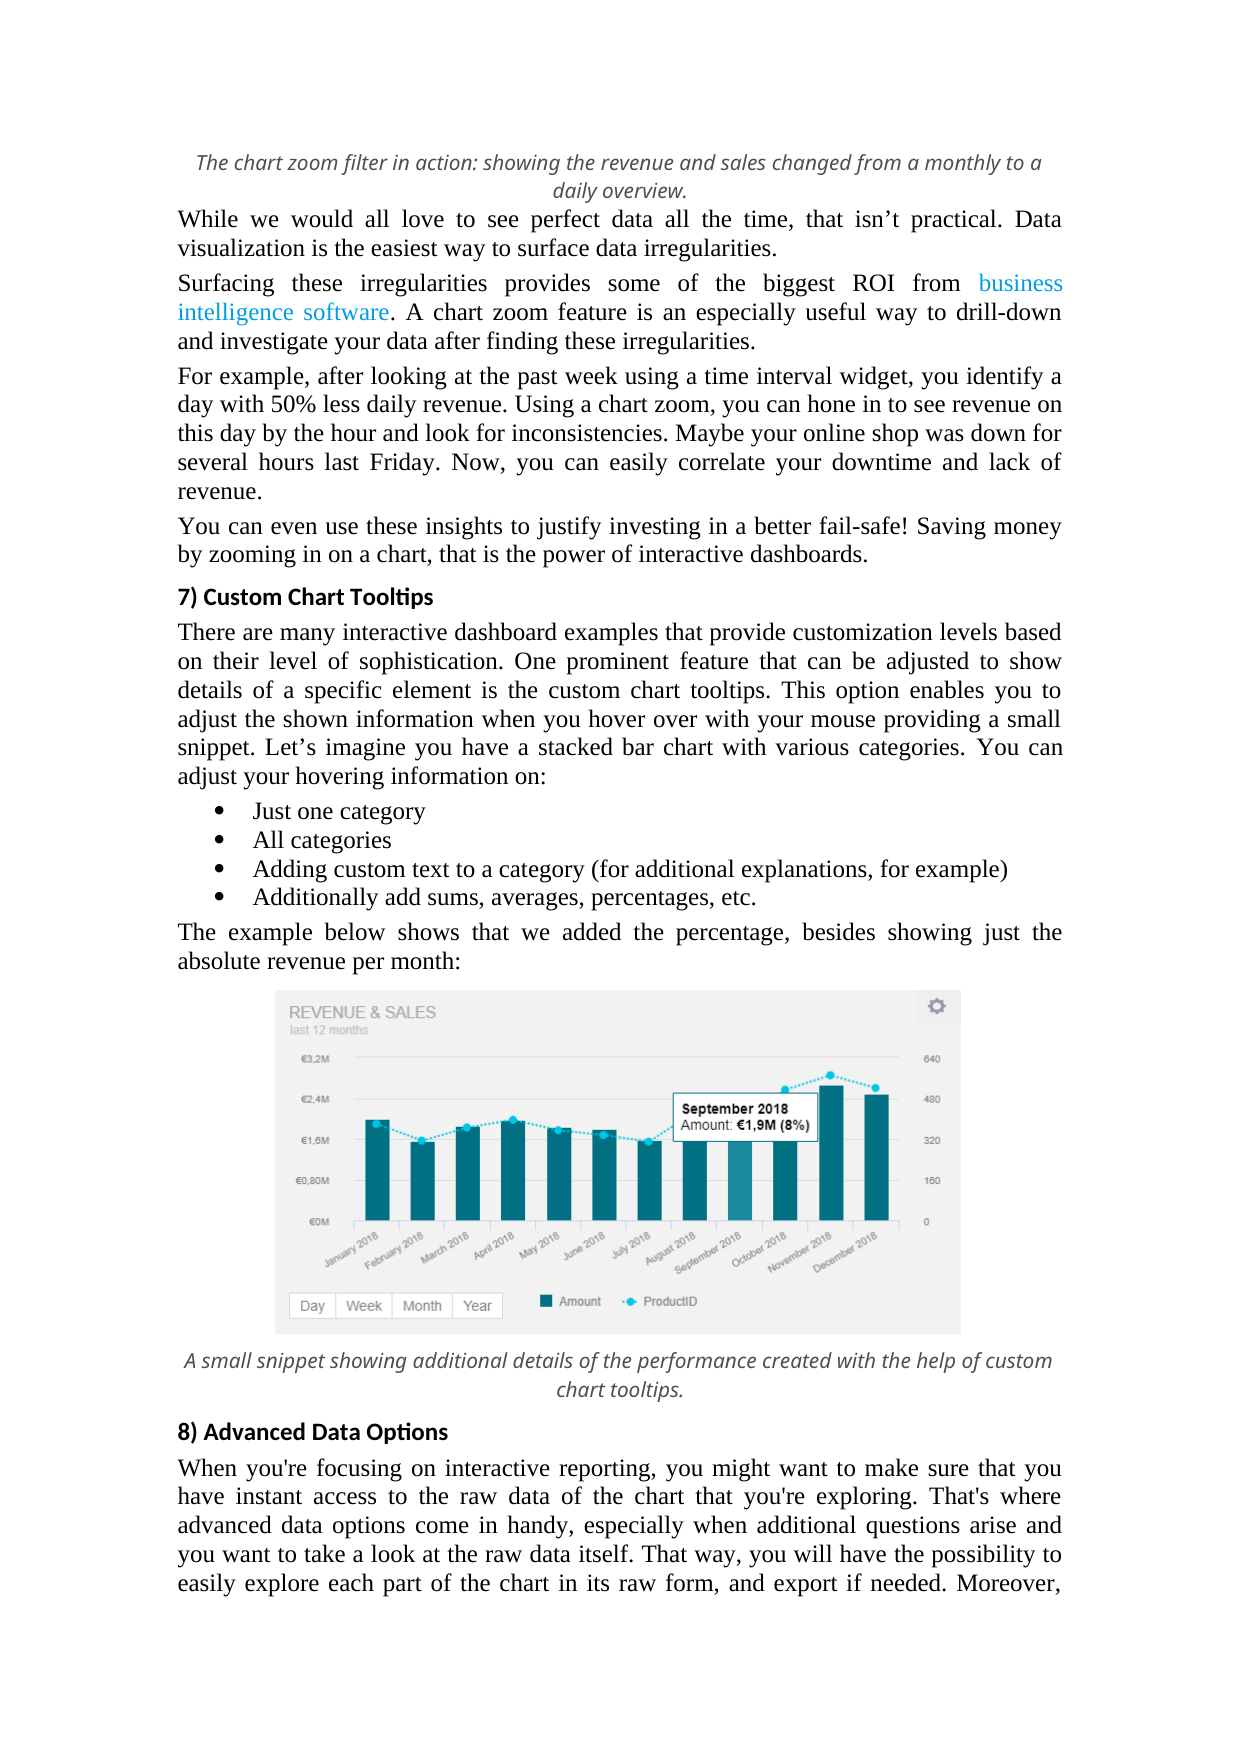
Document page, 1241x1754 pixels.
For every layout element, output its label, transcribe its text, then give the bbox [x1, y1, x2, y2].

text For example, after looking at the past week using a time interval widget, you identify a day with 50% less daily revenue. Using a chart zoom, you can hone in to see revenue on this day by the hour and look for inconsistencies. Maybe your online shop was down for several hours last Friday. Now, you can easily correlate your downtime and lack of revenue. [177, 361, 1063, 504]
text While we would all love to see perfect data all the time, that isn’t practical. Data visualization is the easiest way to surface data irregularities. [177, 204, 1063, 262]
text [177, 1453, 1063, 1596]
subtitle 7) Custom Chart Tooltips [177, 581, 1063, 611]
list Adding custom text to a category (for additional explanations, for example) [215, 854, 1063, 882]
text You can even use these insights to justify investing in a better fail-safe! Saving money by zooming in on a chart, that is the power of interactive dashboards. [177, 511, 1063, 568]
picture [266, 981, 974, 1347]
list Additionally add sums, averages, percentages, etc. [215, 882, 1063, 911]
text A small snippet showing additional details of the performance created with the help of custom chart tooltips. [177, 1346, 1063, 1403]
text Surfacing these irregularities provides some of the biggest ROI from business intelligence software. A chart zoom feature is an especially useful way to drill-down and investigate your data after finding these irregularities. [177, 268, 1063, 354]
text The chart zoom filter in action: showing the revenue and sales changed from a monthly to a daily overview. [177, 148, 1063, 204]
list Just one category [215, 796, 1063, 825]
subtitle 8) Advanced Data Options [177, 1416, 1063, 1446]
text There are many interactive dashboard examples that provide customization levels based on their level of sophistication. One prominent feature that can be adjusted to show details of a specific element is the custom chart tooltips. This option enables you to adjust the shown information when you hover over with your mouse providing a small snippet. Let’s imagine you have a stacked bar chart with various categories. You can adjust your hovering information on: [177, 617, 1063, 790]
list All categories [215, 825, 1063, 854]
text The example below shows that we added the percentage, besides showing just the absolute revenue per month: [177, 917, 1063, 975]
